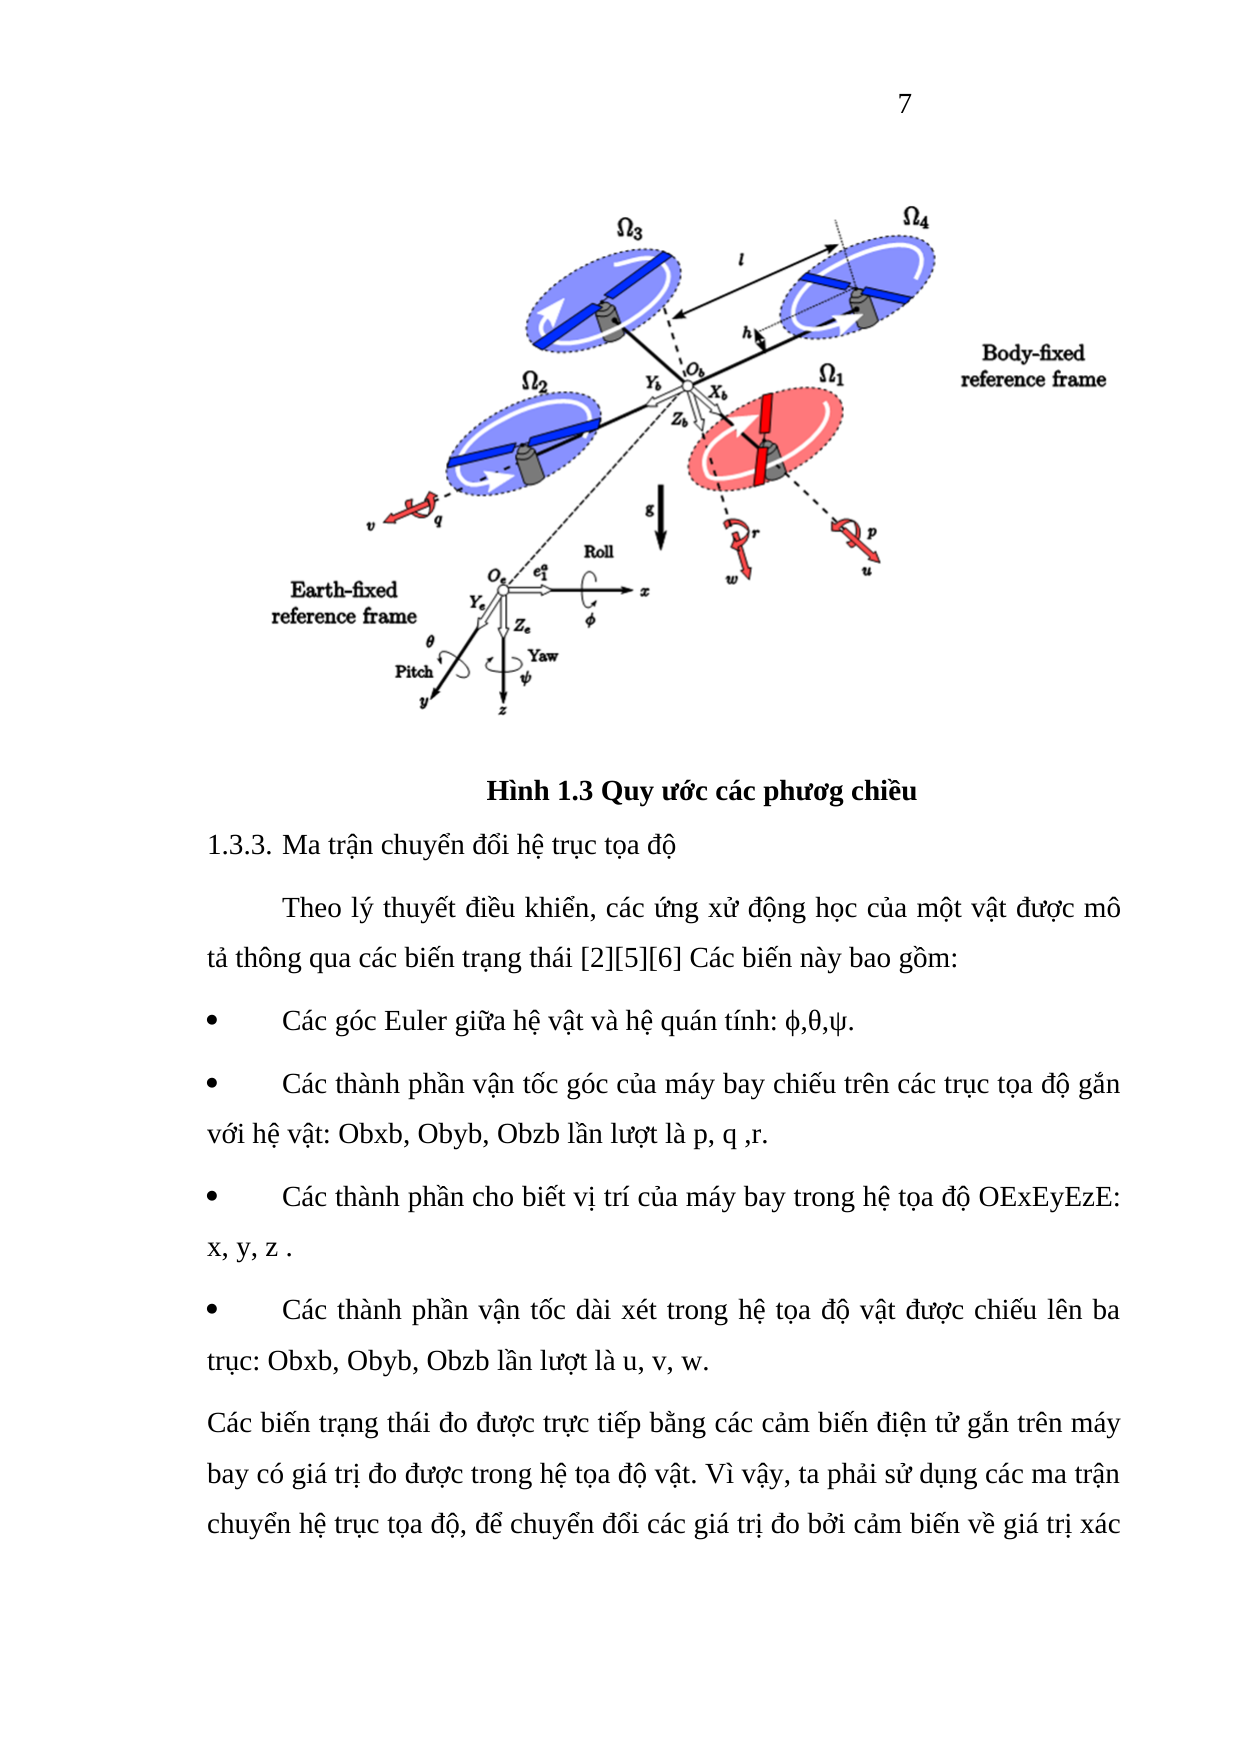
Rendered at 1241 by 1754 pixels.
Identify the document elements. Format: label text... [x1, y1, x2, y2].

list Các góc Euler giữa hệ vật và hệ quán tính: ϕ,θ,ψ. [207, 1003, 1122, 1037]
text Theo lý thuyết điều khiển, các ứng xử động học của một vật được mô tả thông qua các biến trạng thái [2][5][6] Các biến này bao gồm: [207, 890, 1122, 974]
list Các thành phần vận tốc góc của máy bay chiếu trên các trục tọa độ gắn với hệ vật: Obxb, Obyb, Obzb lần lượt là p, q ,r. [207, 1066, 1122, 1150]
subtitle Ma trận chuyển đổi hệ trục tọa độ [207, 827, 1122, 861]
list Các thành phần vận tốc dài xét trong hệ tọa độ vật được chiếu lên ba trục: Obxb, Obyb, Obzb lần lượt là u, v, w. [207, 1292, 1122, 1376]
list Các thành phần cho biết vị trí của máy bay trong hệ tọa độ OExEyEzE: x, y, z . [207, 1179, 1122, 1263]
text Hình 1.3 Quy ước các phươg chiều [207, 773, 1122, 806]
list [207, 1406, 1122, 1540]
picture [206, 178, 1181, 744]
